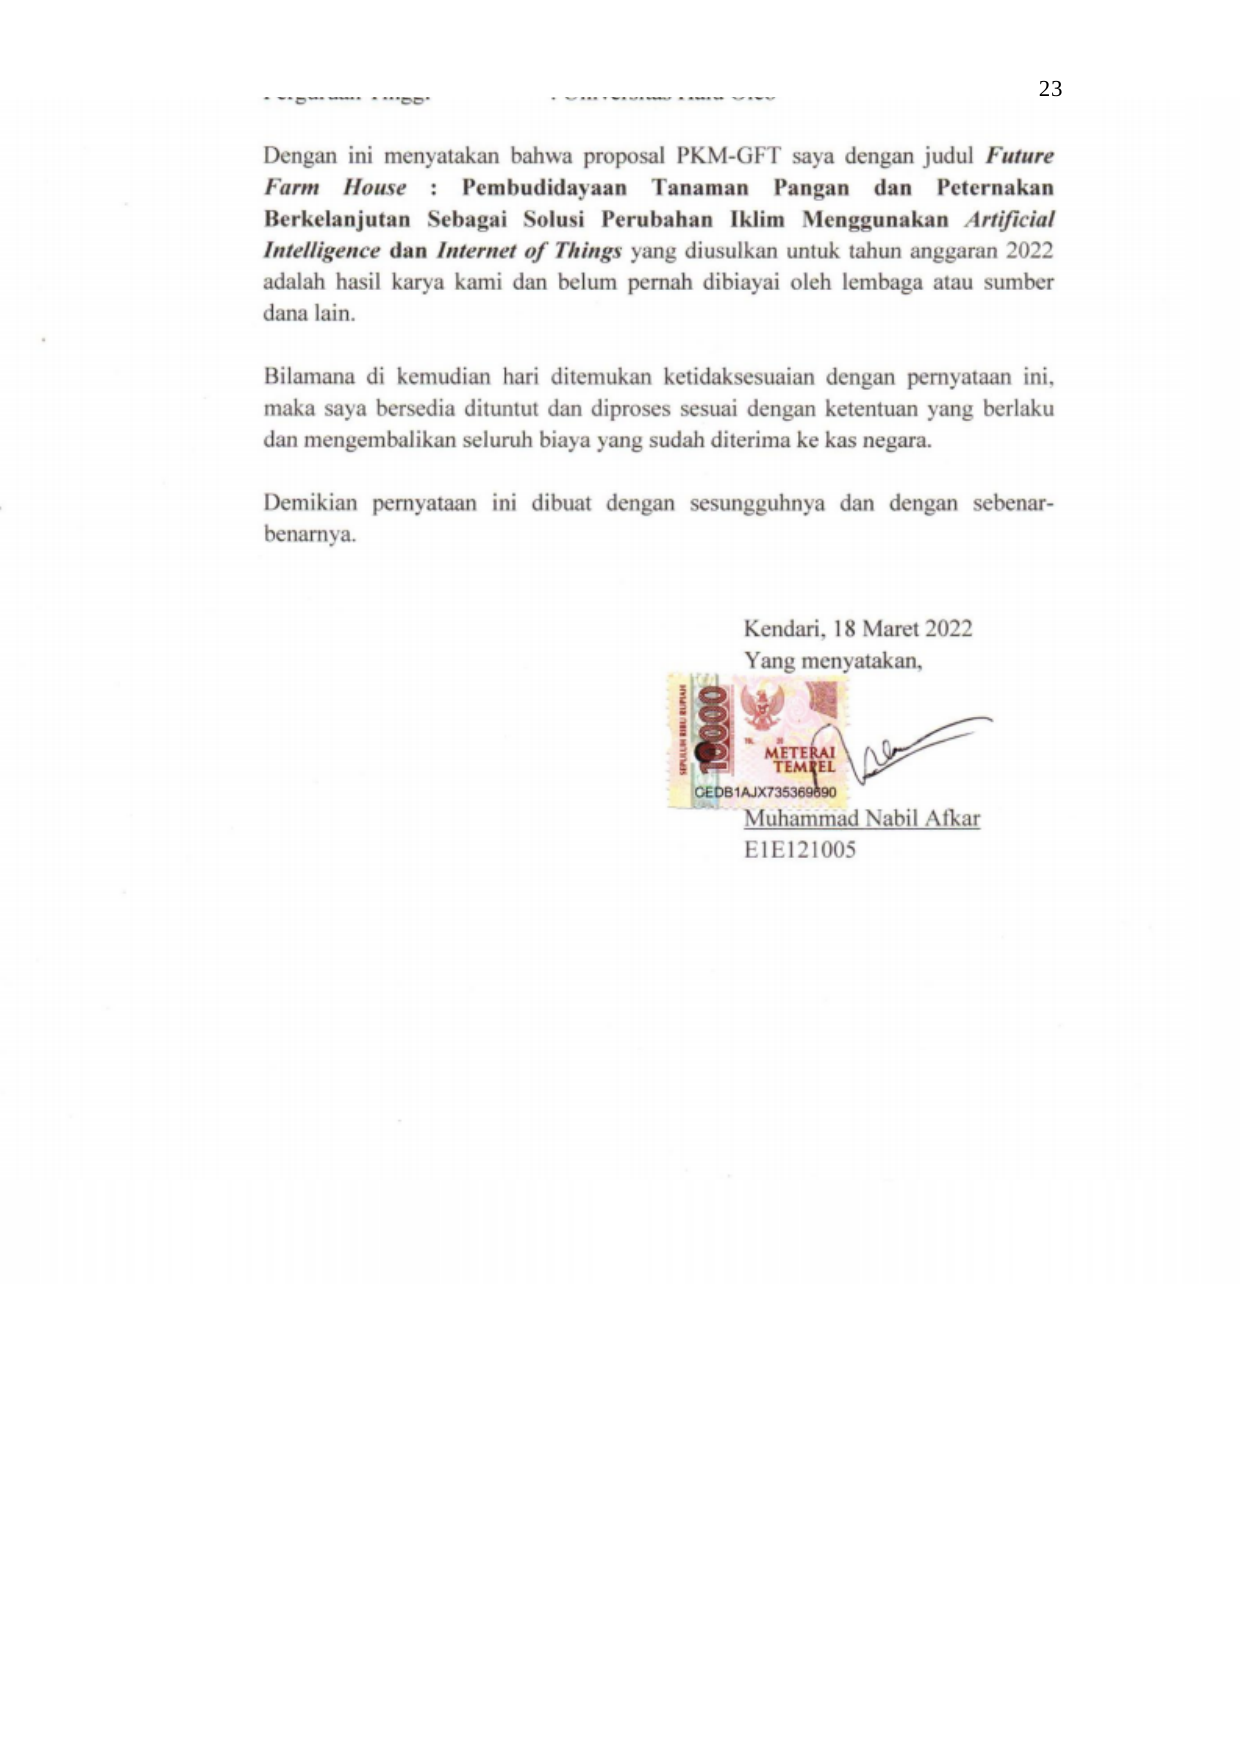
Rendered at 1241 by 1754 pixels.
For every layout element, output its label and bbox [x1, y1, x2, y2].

picture [0, 97, 1241, 1284]
